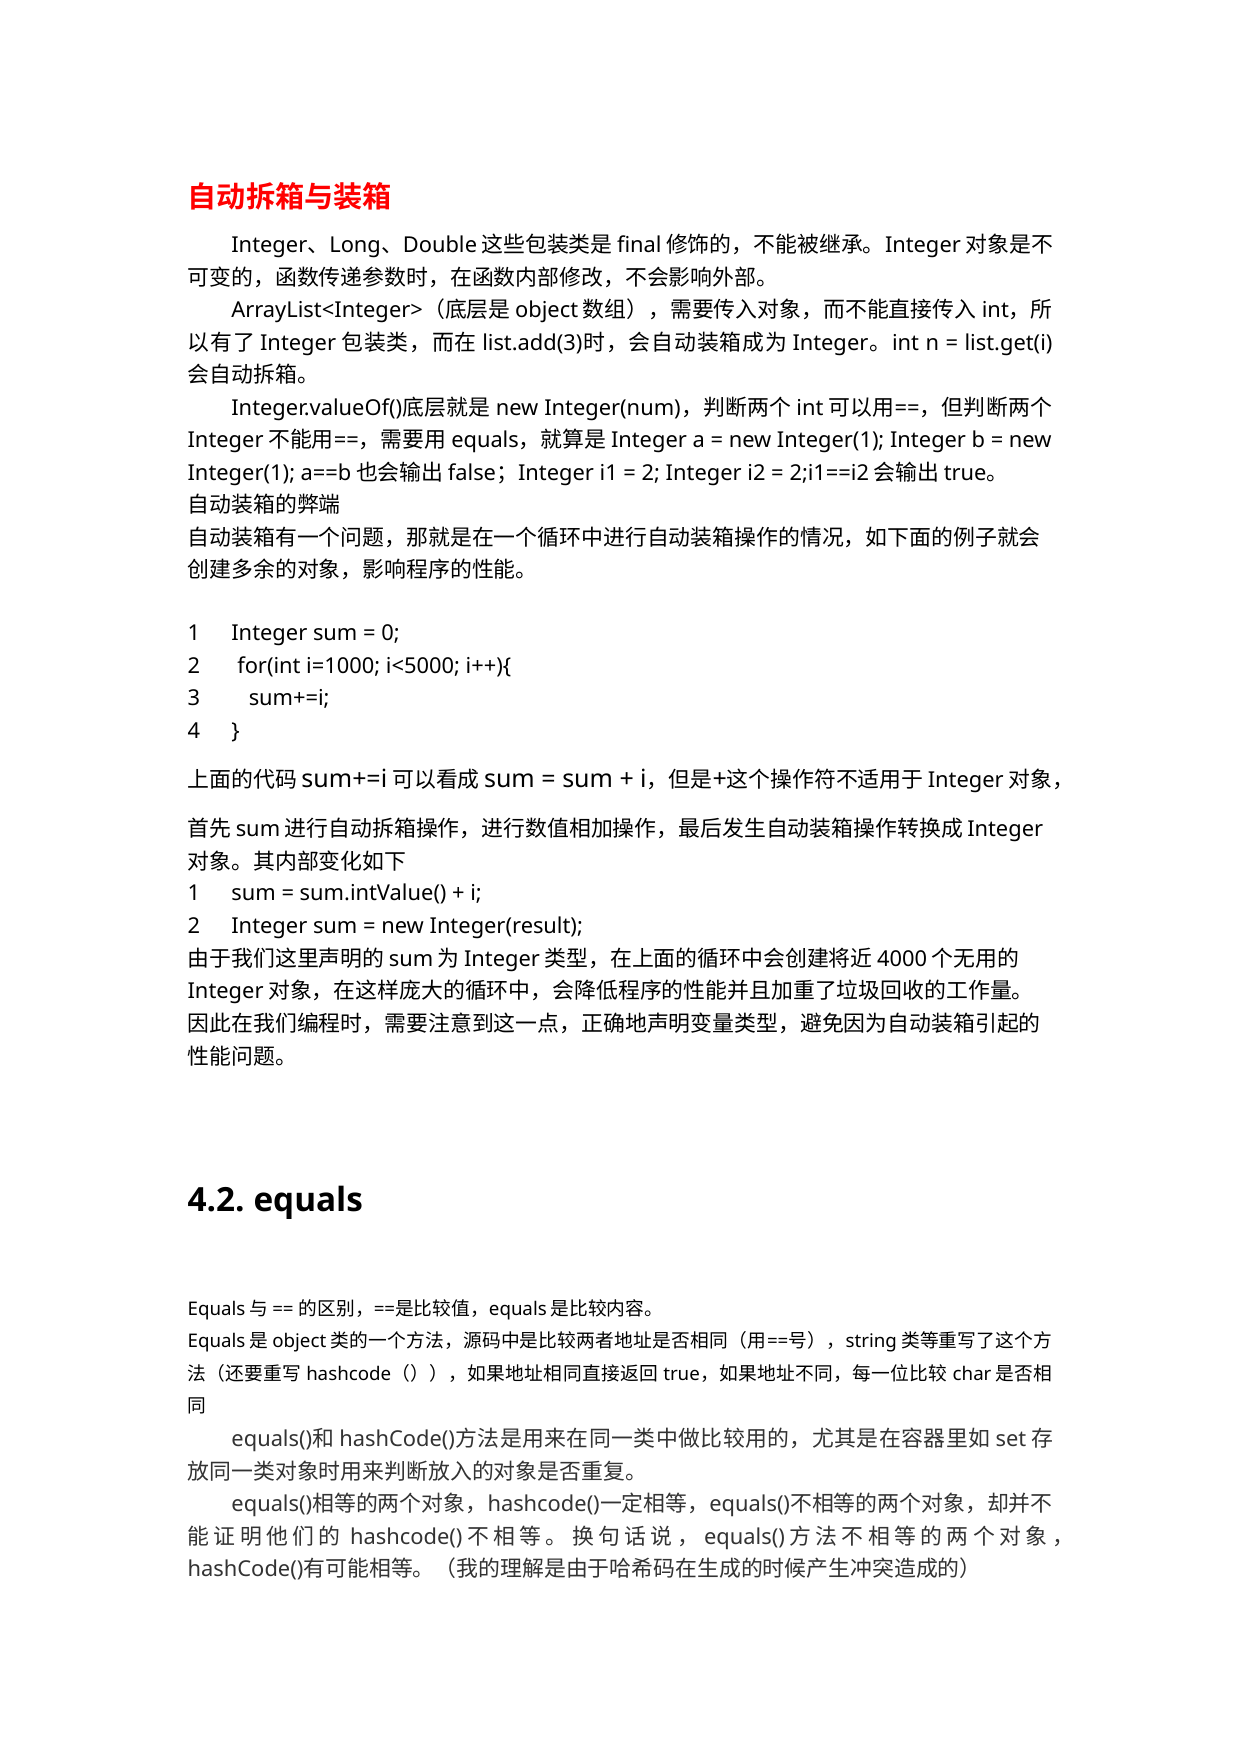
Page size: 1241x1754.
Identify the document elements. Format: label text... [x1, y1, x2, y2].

text Integer.valueOf()底层就是new Integer(num)，判断两个int可以用==，但判断两个Integer不能用==，需要用equals，就算是Integer a = new Integer(1); Integer b = new Integer(1); a==b也会输出false；Integer i1 = 2; Integer i2 = 2;i1==i2会输出true。 [187, 389, 1053, 487]
text 上面的代码sum+=i可以看成sum = sum + i，但是+这个操作符不适用于Integer对象，首先sum进行自动拆箱操作，进行数值相加操作，最后发生自动装箱操作转换成Integer对象。其内部变化如下 [187, 746, 1053, 876]
text 自动拆箱与装箱 [187, 162, 1053, 227]
text ArrayList<Integer>（底层是object数组），需要传入对象，而不能直接传入int，所以有了Integer包装类，而在list.add(3)时，会自动装箱成为Integer。int n = list.get(i)会自动拆箱。 [187, 292, 1053, 389]
text Equals是object类的一个方法，源码中是比较两者地址是否相同（用==号），string类等重写了这个方法（还要重写hashcode（）），如果地址相同直接返回true，如果地址不同，每一位比较char是否相同 [187, 1323, 1053, 1421]
text Integer、Long、Double这些包装类是final修饰的，不能被继承。Integer对象是不可变的，函数传递参数时，在函数内部修改，不会影响外部。 [187, 227, 1053, 292]
text 由于我们这里声明的sum为Integer类型，在上面的循环中会创建将近4000个无用的Integer对象，在这样庞大的循环中，会降低程序的性能并且加重了垃圾回收的工作量。因此在我们编程时，需要注意到这一点，正确地声明变量类型，避免因为自动装箱引起的性能问题。 [187, 941, 1053, 1071]
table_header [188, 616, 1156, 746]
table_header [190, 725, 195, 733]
text 自动装箱的弊端 [187, 487, 1053, 519]
text equals()相等的两个对象，hashcode()一定相等，equals()不相等的两个对象，却并不能证明他们的hashcode()不相等。换句话说，equals()方法不相等的两个对象，hashCode()有可能相等。（我的理解是由于哈希码在生成的时候产生冲突造成的） [187, 1486, 1053, 1583]
text 自动装箱有一个问题，那就是在一个循环中进行自动装箱操作的情况，如下面的例子就会创建多余的对象，影响程序的性能。 [187, 519, 1053, 584]
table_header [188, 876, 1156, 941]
text Equals与 == 的区别，==是比较值，equals是比较内容。 [187, 1291, 1053, 1323]
subtitle 4.2. equals [187, 1166, 1053, 1231]
text equals()和hashCode()方法是用来在同一类中做比较用的，尤其是在容器里如set存放同一类对象时用来判断放入的对象是否重复。 [187, 1421, 1053, 1486]
